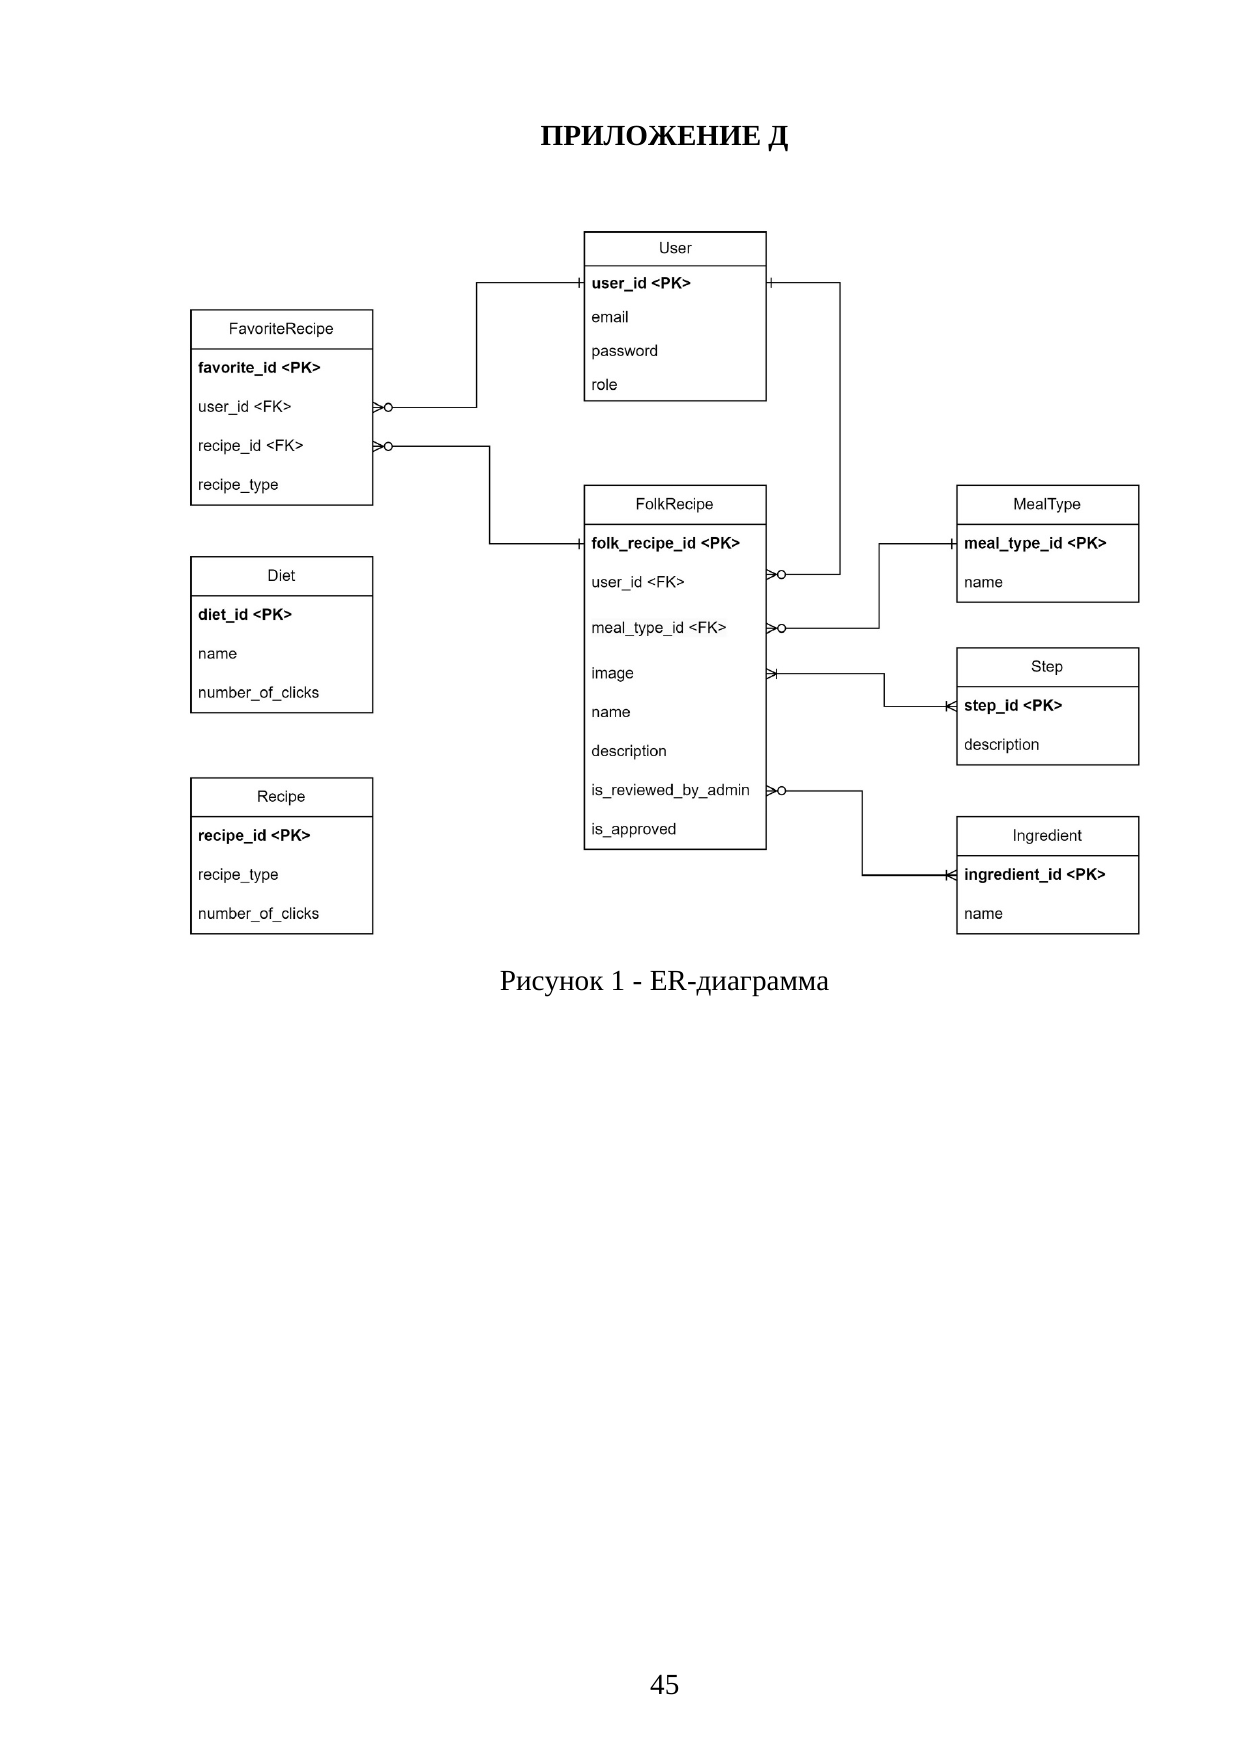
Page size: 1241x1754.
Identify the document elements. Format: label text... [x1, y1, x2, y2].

subtitle ПРИЛОЖЕНИЕ Д [177, 118, 1152, 152]
picture [177, 218, 1152, 947]
list ER-диаграмма [177, 963, 1152, 997]
